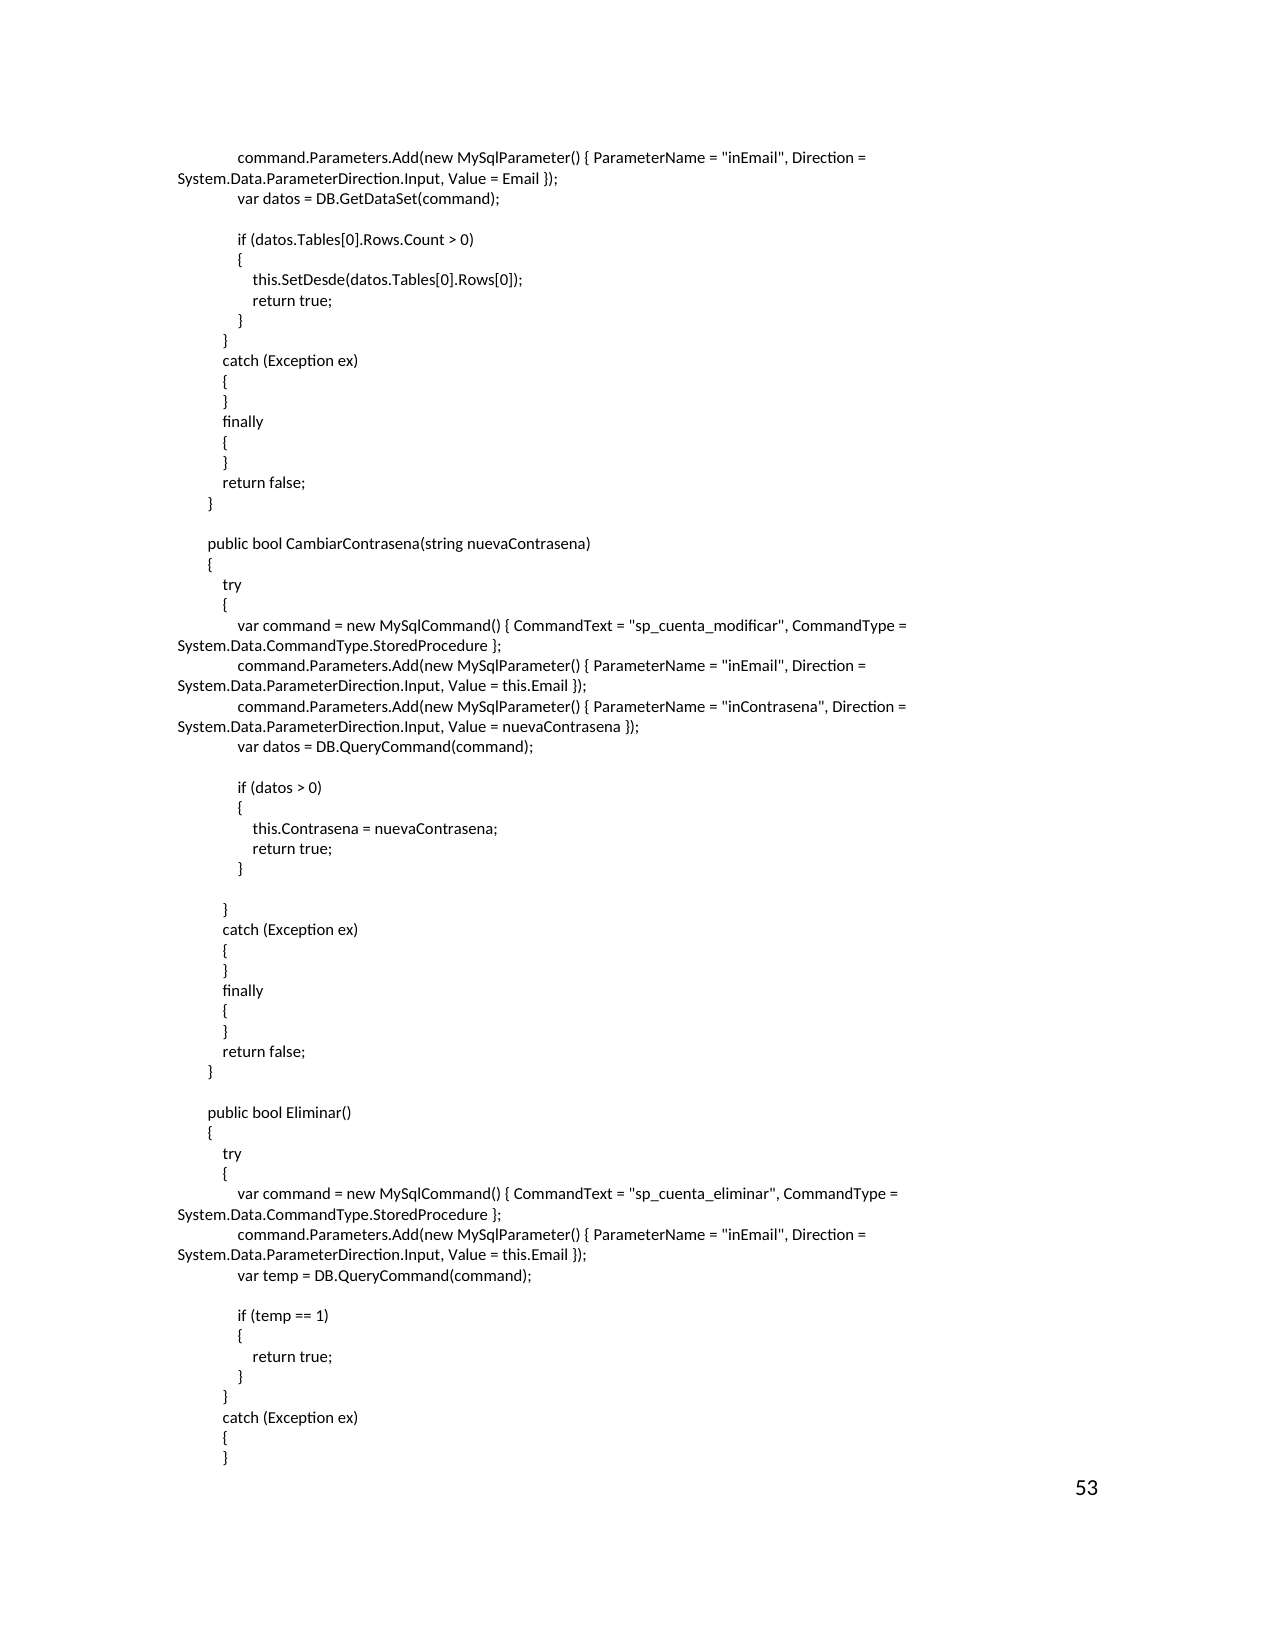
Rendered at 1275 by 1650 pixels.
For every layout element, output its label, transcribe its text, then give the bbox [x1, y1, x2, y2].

text catch (Exception ex) [177, 351, 1098, 371]
text if (datos > 0) [177, 777, 1098, 798]
text public bool CambiarContrasena(string nuevaContrasena) [177, 533, 1098, 554]
text { [177, 1123, 1098, 1143]
text } [177, 310, 1098, 330]
text finally [177, 980, 1098, 1001]
text if (temp == 1) [177, 1305, 1098, 1326]
text { [177, 798, 1098, 818]
text } [177, 391, 1098, 412]
text var datos = DB.QueryCommand(command); [177, 737, 1098, 757]
text return false; [177, 473, 1098, 493]
text } [177, 1021, 1098, 1041]
text return false; [177, 1041, 1098, 1062]
text catch (Exception ex) [177, 1407, 1098, 1427]
text var command = new MySqlCommand() { CommandText = "sp_cuenta_modificar", CommandType = System.Data.CommandType.StoredProcedure }; [177, 615, 1098, 655]
text } [177, 1366, 1098, 1387]
text { [177, 1326, 1098, 1346]
text } [177, 1448, 1098, 1468]
text this.SetDesde(datos.Tables[0].Rows[0]); [177, 269, 1098, 290]
text { [177, 554, 1098, 574]
text command.Parameters.Add(new MySqlParameter() { ParameterName = "inEmail", Direction = System.Data.ParameterDirection.Input, Value = Email }); [177, 148, 1098, 188]
text { [177, 249, 1098, 269]
text finally [177, 412, 1098, 432]
text { [177, 940, 1098, 960]
text var command = new MySqlCommand() { CommandText = "sp_cuenta_eliminar", CommandType = System.Data.CommandType.StoredProcedure }; [177, 1183, 1098, 1224]
text public bool Eliminar() [177, 1102, 1098, 1123]
text return true; [177, 1346, 1098, 1366]
text } [177, 452, 1098, 473]
text } [177, 899, 1098, 919]
text return true; [177, 838, 1098, 858]
text { [177, 594, 1098, 615]
text try [177, 574, 1098, 594]
text { [177, 371, 1098, 391]
text } [177, 493, 1098, 513]
text try [177, 1143, 1098, 1163]
text { [177, 1001, 1098, 1021]
text { [177, 432, 1098, 452]
text command.Parameters.Add(new MySqlParameter() { ParameterName = "inContrasena", Direction = System.Data.ParameterDirection.Input, Value = nuevaContrasena }); [177, 696, 1098, 737]
text var temp = DB.QueryCommand(command); [177, 1265, 1098, 1285]
text catch (Exception ex) [177, 919, 1098, 940]
text return true; [177, 290, 1098, 310]
text } [177, 1062, 1098, 1082]
text command.Parameters.Add(new MySqlParameter() { ParameterName = "inEmail", Direction = System.Data.ParameterDirection.Input, Value = this.Email }); [177, 1224, 1098, 1265]
text } [177, 1387, 1098, 1407]
text { [177, 1427, 1098, 1448]
text { [177, 1163, 1098, 1183]
text } [177, 330, 1098, 351]
text this.Contrasena = nuevaContrasena; [177, 818, 1098, 838]
text } [177, 858, 1098, 879]
text if (datos.Tables[0].Rows.Count > 0) [177, 229, 1098, 249]
text command.Parameters.Add(new MySqlParameter() { ParameterName = "inEmail", Direction = System.Data.ParameterDirection.Input, Value = this.Email }); [177, 655, 1098, 696]
text var datos = DB.GetDataSet(command); [177, 188, 1098, 208]
text } [177, 960, 1098, 980]
